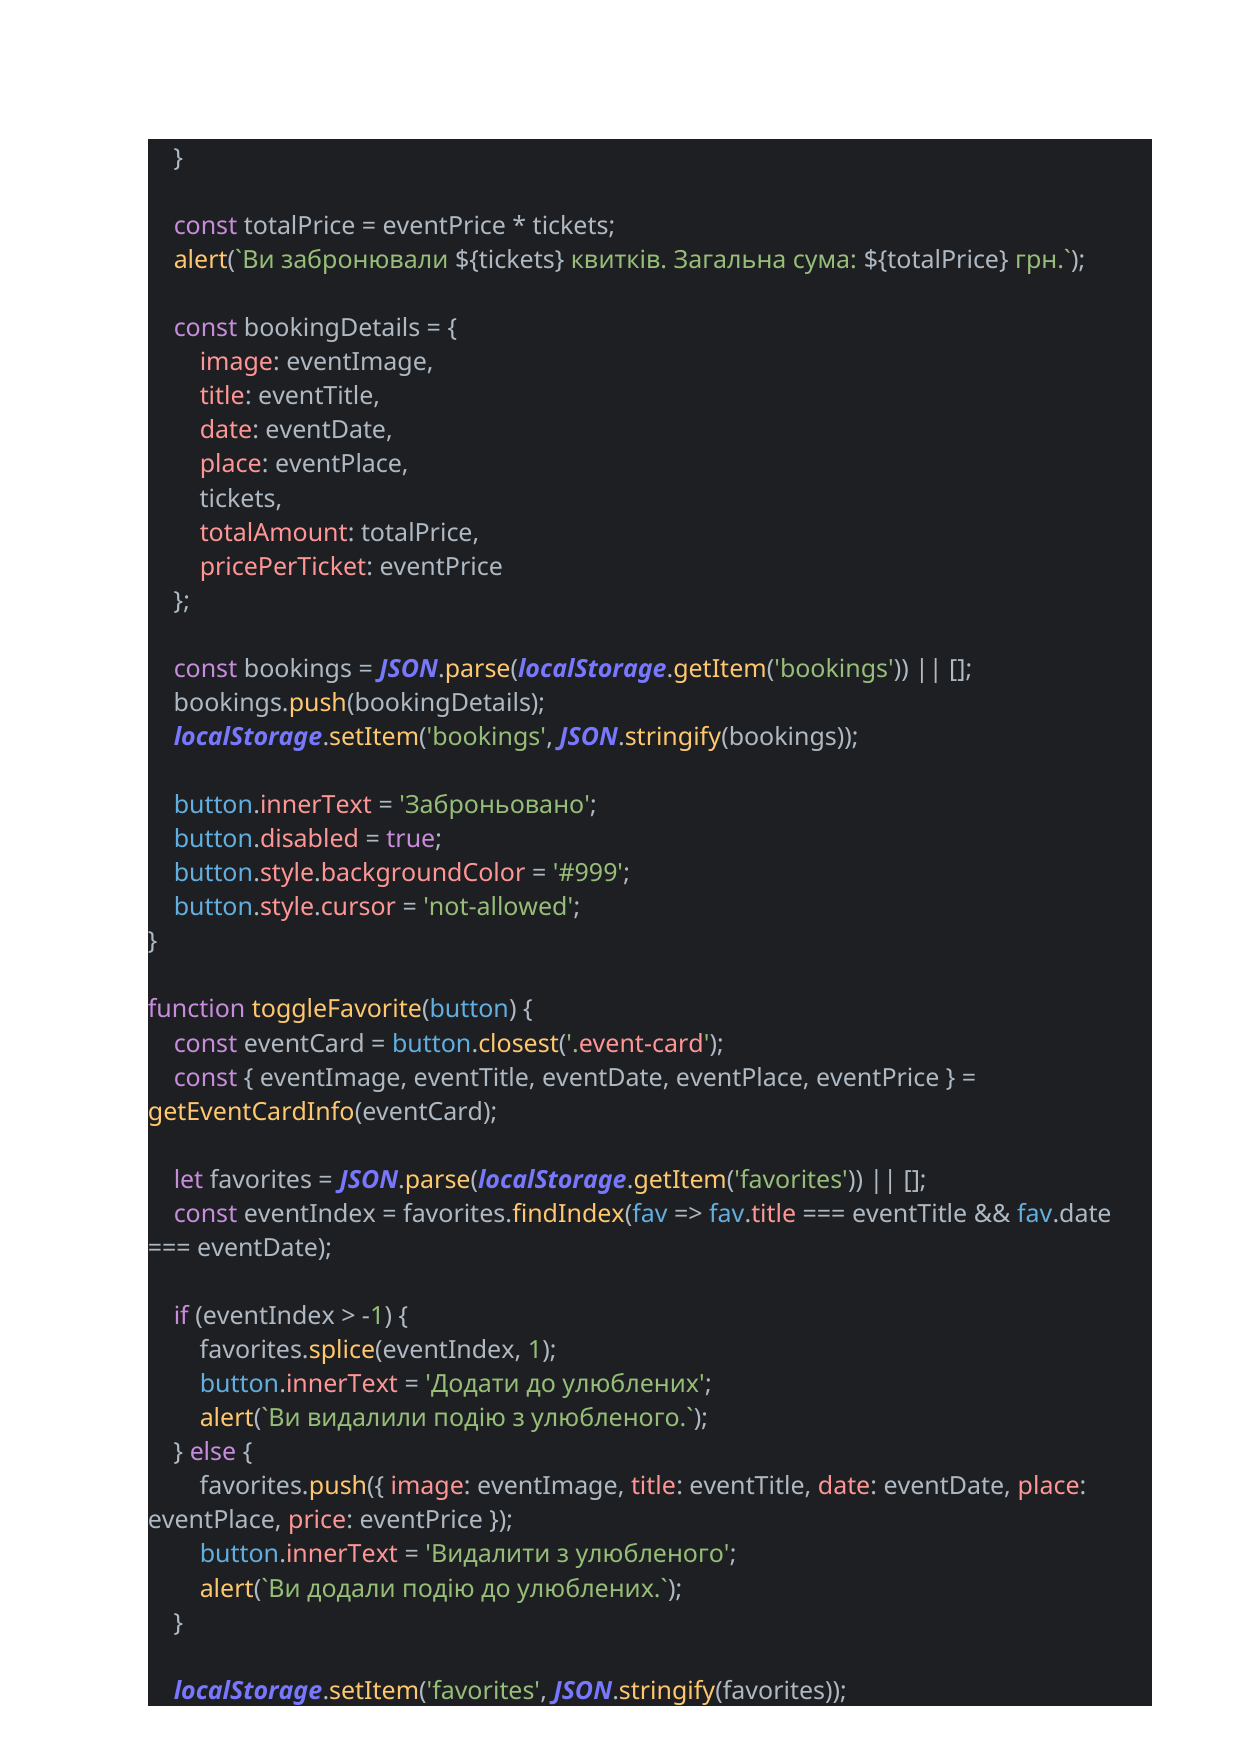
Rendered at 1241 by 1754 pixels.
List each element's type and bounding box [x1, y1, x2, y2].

text [148, 139, 1152, 1706]
